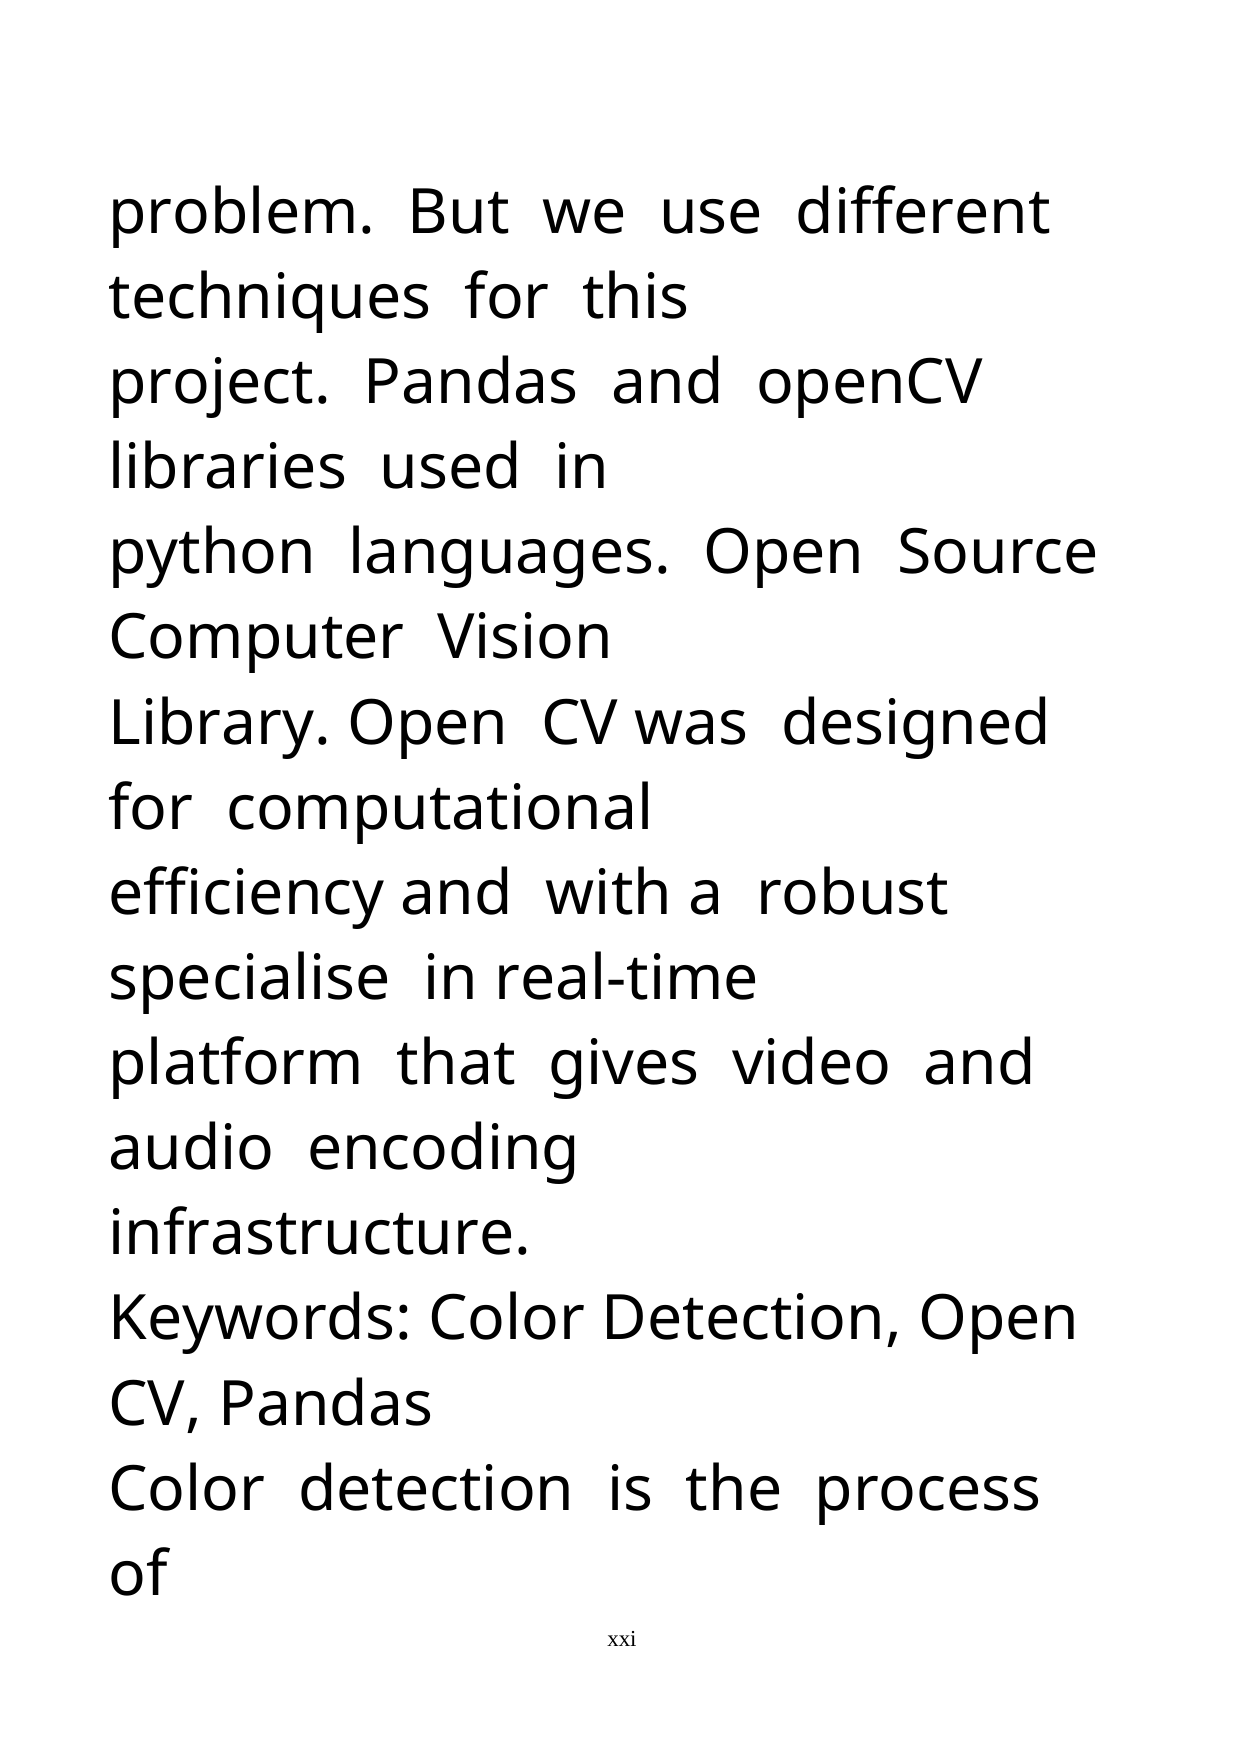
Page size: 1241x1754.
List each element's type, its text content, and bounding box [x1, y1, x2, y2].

text infrastructure. [108, 1188, 1124, 1273]
text Keywords: Color Detection, Open CV, Pandas [108, 1273, 1124, 1443]
text efficiency and with a robust specialise in real-time [108, 847, 1124, 1018]
text python languages. Open Source Computer Vision [108, 507, 1124, 677]
text project. Pandas and openCV libraries used in [108, 337, 1124, 507]
text Library. Open CV was designed for computational [108, 677, 1124, 847]
text problem. But we use different techniques for this [108, 167, 1124, 337]
text platform that gives video and audio encoding [108, 1018, 1124, 1188]
text Color detection is the process of [108, 1443, 1124, 1613]
